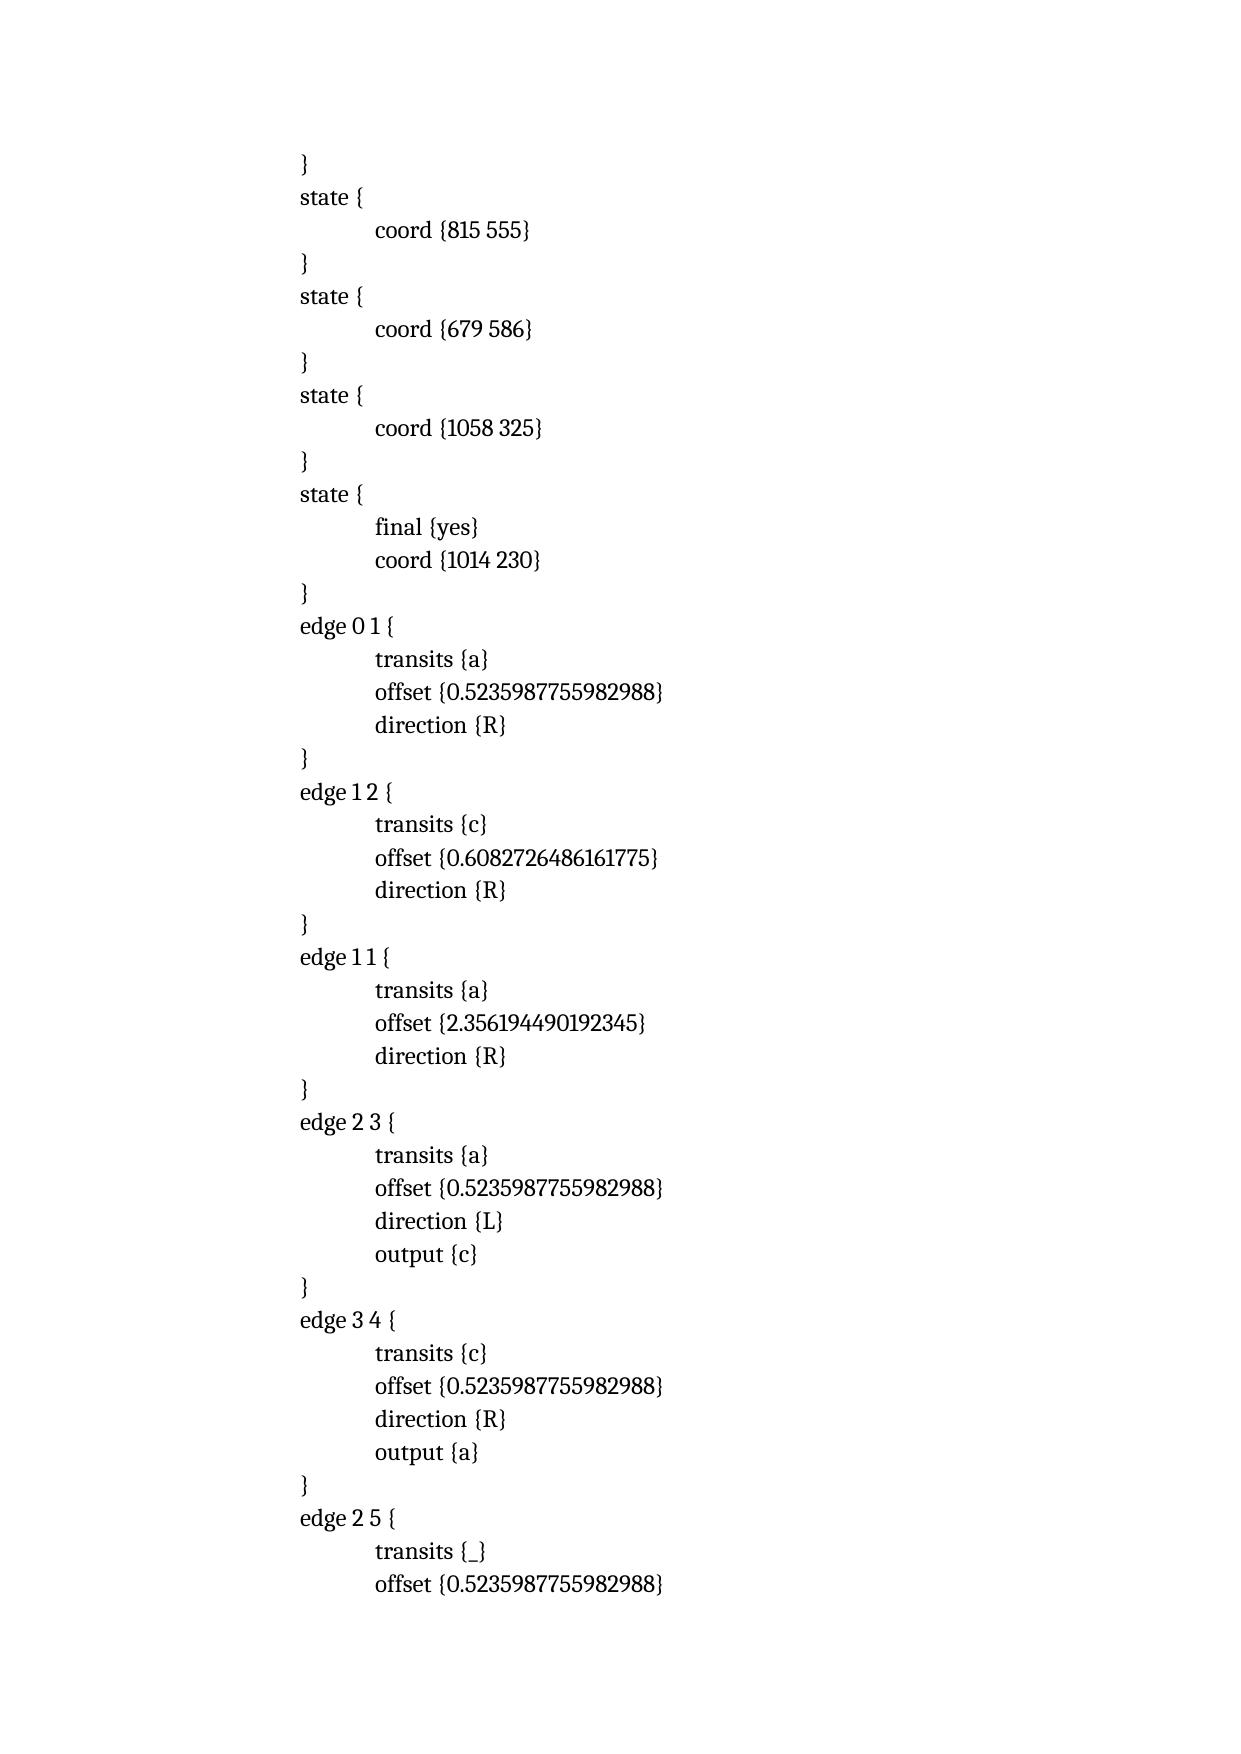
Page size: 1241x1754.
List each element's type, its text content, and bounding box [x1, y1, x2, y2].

list } [262, 447, 1090, 476]
list direction {R} [262, 1042, 1090, 1070]
list direction {R} [262, 1405, 1090, 1433]
list state { [262, 282, 1090, 311]
list } [262, 579, 1090, 608]
list } [262, 150, 1090, 179]
list edge 2 5 { [262, 1504, 1090, 1533]
list direction {R} [262, 711, 1090, 740]
list } [262, 909, 1090, 938]
list transits {a} [262, 645, 1090, 674]
list coord {1014 230} [262, 546, 1090, 575]
list } [262, 1074, 1090, 1103]
list edge 2 3 { [262, 1108, 1090, 1136]
list coord {1058 325} [262, 414, 1090, 443]
list coord {679 586} [262, 315, 1090, 344]
list edge 0 1 { [262, 612, 1090, 641]
list state { [262, 183, 1090, 212]
list output {c} [262, 1240, 1090, 1268]
list } [262, 249, 1090, 278]
list offset {0.5235987755982988} [262, 1372, 1090, 1401]
list output {a} [262, 1438, 1090, 1467]
list coord {815 555} [262, 216, 1090, 245]
list state { [262, 381, 1090, 410]
list direction {R} [262, 876, 1090, 905]
list transits {_} [262, 1537, 1090, 1566]
list edge 3 4 { [262, 1306, 1090, 1334]
list edge 1 2 { [262, 777, 1090, 806]
list transits {c} [262, 1339, 1090, 1367]
list transits {a} [262, 976, 1090, 1004]
list final {yes} [262, 513, 1090, 542]
list } [262, 1471, 1090, 1499]
list } [262, 1273, 1090, 1301]
list transits {a} [262, 1141, 1090, 1169]
list } [262, 348, 1090, 377]
list direction {L} [262, 1207, 1090, 1235]
list offset {0.6082726486161775} [262, 843, 1090, 872]
list offset {2.356194490192345} [262, 1008, 1090, 1037]
list } [262, 744, 1090, 773]
list offset {0.5235987755982988} [262, 1174, 1090, 1202]
list offset {0.5235987755982988} [262, 678, 1090, 707]
list edge 1 1 { [262, 942, 1090, 971]
list state { [262, 480, 1090, 509]
list offset {0.5235987755982988} [262, 1570, 1090, 1599]
list transits {c} [262, 810, 1090, 839]
